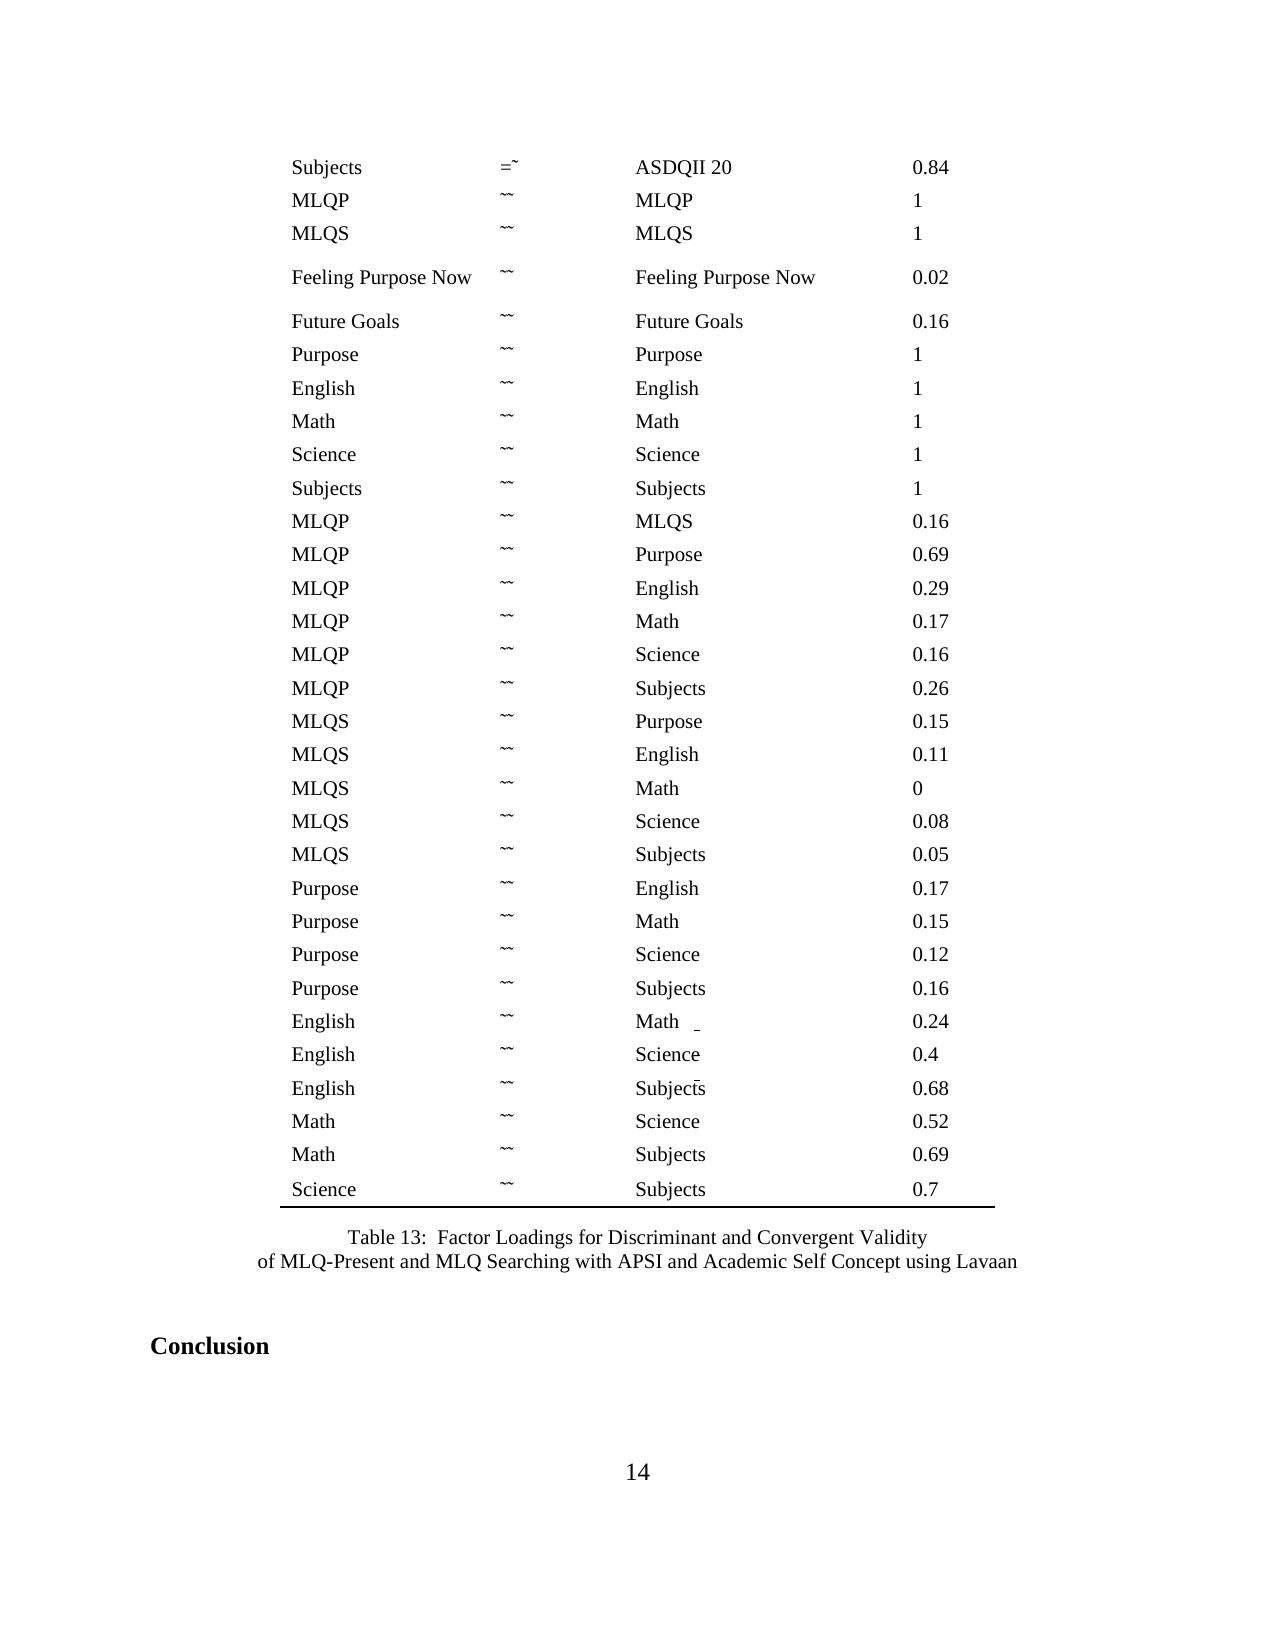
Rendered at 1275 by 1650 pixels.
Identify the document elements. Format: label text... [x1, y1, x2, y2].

table_cell English [624, 571, 859, 604]
table_cell English [280, 1004, 488, 1037]
table_cell Purpose [280, 904, 488, 937]
table_cell 0.17 [859, 871, 995, 904]
table_cell Science [624, 638, 859, 671]
table_cell Purpose [624, 538, 859, 571]
table_cell MLQP [280, 604, 488, 637]
table_cell 0.4 [859, 1038, 995, 1071]
table_cell ˜˜ [489, 538, 624, 571]
table_cell MLQS [624, 504, 859, 537]
table_cell MLQP [624, 183, 859, 217]
table_cell Math [624, 404, 859, 437]
table_cell ˜˜ [489, 217, 624, 250]
table_cell Subjects [280, 471, 488, 504]
table_cell Purpose [280, 871, 488, 904]
table_cell 0.02 [859, 250, 995, 304]
table_cell 1 [859, 217, 995, 250]
table_cell 0.24 [859, 1004, 995, 1037]
table_cell ˜˜ [489, 404, 624, 437]
table_cell MLQP [280, 504, 488, 537]
table_cell Purpose [280, 938, 488, 971]
table_cell ˜˜ [489, 904, 624, 937]
table_cell 0.69 [859, 1138, 995, 1171]
table_cell 0.52 [859, 1104, 995, 1137]
table_cell Purpose [280, 338, 488, 371]
table_cell ˜˜ [489, 1171, 624, 1206]
table_cell 1 [859, 438, 995, 471]
table_cell ˜˜ [489, 938, 624, 971]
table_cell ˜˜ [489, 504, 624, 537]
table_cell 0 [859, 771, 995, 804]
table_cell Future Goals [624, 304, 859, 337]
table_cell ˜˜ [489, 471, 624, 504]
table_cell Subjects [624, 671, 859, 704]
table_cell Purpose [624, 338, 859, 371]
table_cell MLQP [280, 183, 488, 217]
table_cell ˜˜ [489, 1038, 624, 1071]
table_cell ˜˜ [489, 1138, 624, 1171]
table_cell ˜˜ [489, 1004, 624, 1037]
table_cell Feeling Purpose Now [280, 250, 488, 304]
table_cell Science [280, 438, 488, 471]
table_cell ˜˜ [489, 304, 624, 337]
table_cell ˜˜ [489, 671, 624, 704]
table_cell ˜˜ [489, 338, 624, 371]
table_cell MLQP [280, 638, 488, 671]
table_cell ˜˜ [489, 771, 624, 804]
table_cell Subjects [624, 838, 859, 871]
table_cell Science [280, 1171, 488, 1206]
table_cell Subjects [624, 471, 859, 504]
table_cell 0.17 [859, 604, 995, 637]
text Conclusion [150, 1331, 1125, 1359]
table_cell 1 [859, 471, 995, 504]
table_cell 0.84 [859, 150, 995, 183]
table_cell ˜˜ [489, 183, 624, 217]
table_cell 0.12 [859, 938, 995, 971]
table_cell ASDQII 20 [624, 150, 859, 183]
table_cell Science [624, 1104, 859, 1137]
table_cell ˜˜ [489, 738, 624, 771]
table_cell Subjects [624, 1071, 859, 1104]
table_cell Math [624, 1004, 859, 1037]
table_cell Subjects [624, 971, 859, 1004]
table_cell 0.16 [859, 971, 995, 1004]
table_cell ˜˜ [489, 1104, 624, 1137]
table_cell ˜˜ [489, 438, 624, 471]
table_cell 0.05 [859, 838, 995, 871]
table_cell 0.68 [859, 1071, 995, 1104]
table_cell MLQP [280, 571, 488, 604]
table_cell Science [624, 938, 859, 971]
table_cell Feeling Purpose Now [624, 250, 859, 304]
text Table 13: Factor Loadings for Discriminant and Convergent Validity [150, 1225, 1125, 1249]
table_cell 0.16 [859, 504, 995, 537]
table_cell Future Goals [280, 304, 488, 337]
table_cell 0.08 [859, 804, 995, 837]
table_cell ˜˜ [489, 971, 624, 1004]
table_cell MLQS [280, 738, 488, 771]
table_cell ˜˜ [489, 704, 624, 737]
table_cell Math [624, 604, 859, 637]
table_cell Math [280, 1138, 488, 1171]
table_cell Math [624, 771, 859, 804]
table_cell ˜˜ [489, 804, 624, 837]
text of MLQ-Present and MLQ Searching with APSI and Academic Self Concept using Lavaan [150, 1249, 1125, 1273]
table_cell MLQS [280, 804, 488, 837]
table_cell ˜˜ [489, 1071, 624, 1104]
table_cell ˜˜ [489, 638, 624, 671]
table_cell Science [624, 804, 859, 837]
table_cell 0.7 [859, 1171, 995, 1206]
table_cell English [624, 871, 859, 904]
table_cell English [280, 371, 488, 404]
table_cell English [280, 1038, 488, 1071]
table_cell 0.26 [859, 671, 995, 704]
table_cell 0.69 [859, 538, 995, 571]
table_cell 0.11 [859, 738, 995, 771]
table_cell MLQS [280, 217, 488, 250]
table_cell ˜˜ [489, 838, 624, 871]
table_cell Subjects [624, 1171, 859, 1206]
table_cell Math [624, 904, 859, 937]
table_cell ˜˜ [489, 604, 624, 637]
table_cell MLQP [280, 538, 488, 571]
table_cell 0.16 [859, 304, 995, 337]
table_cell Subjects [280, 150, 488, 183]
table_cell MLQS [280, 771, 488, 804]
table_cell 0.15 [859, 904, 995, 937]
table_cell Math [280, 404, 488, 437]
table_cell Science [624, 438, 859, 471]
table_cell Science [624, 1038, 859, 1071]
table_cell ˜˜ [489, 250, 624, 304]
table_cell Purpose [624, 704, 859, 737]
table_cell MLQS [624, 217, 859, 250]
table_cell 1 [859, 371, 995, 404]
table_cell =˜ [489, 150, 624, 183]
table_cell MLQS [280, 838, 488, 871]
table_cell MLQP [280, 671, 488, 704]
table_cell MLQS [280, 704, 488, 737]
table_cell 1 [859, 404, 995, 437]
table_cell English [624, 738, 859, 771]
table_cell ˜˜ [489, 571, 624, 604]
table_cell Math [280, 1104, 488, 1137]
table_cell Purpose [280, 971, 488, 1004]
table_cell 0.29 [859, 571, 995, 604]
table_cell ˜˜ [489, 871, 624, 904]
table_cell 1 [859, 338, 995, 371]
table_cell ˜˜ [489, 371, 624, 404]
table_cell 0.15 [859, 704, 995, 737]
table_cell English [280, 1071, 488, 1104]
table_cell 0.16 [859, 638, 995, 671]
table_cell Subjects [624, 1138, 859, 1171]
table_cell 1 [859, 183, 995, 217]
table_cell English [624, 371, 859, 404]
